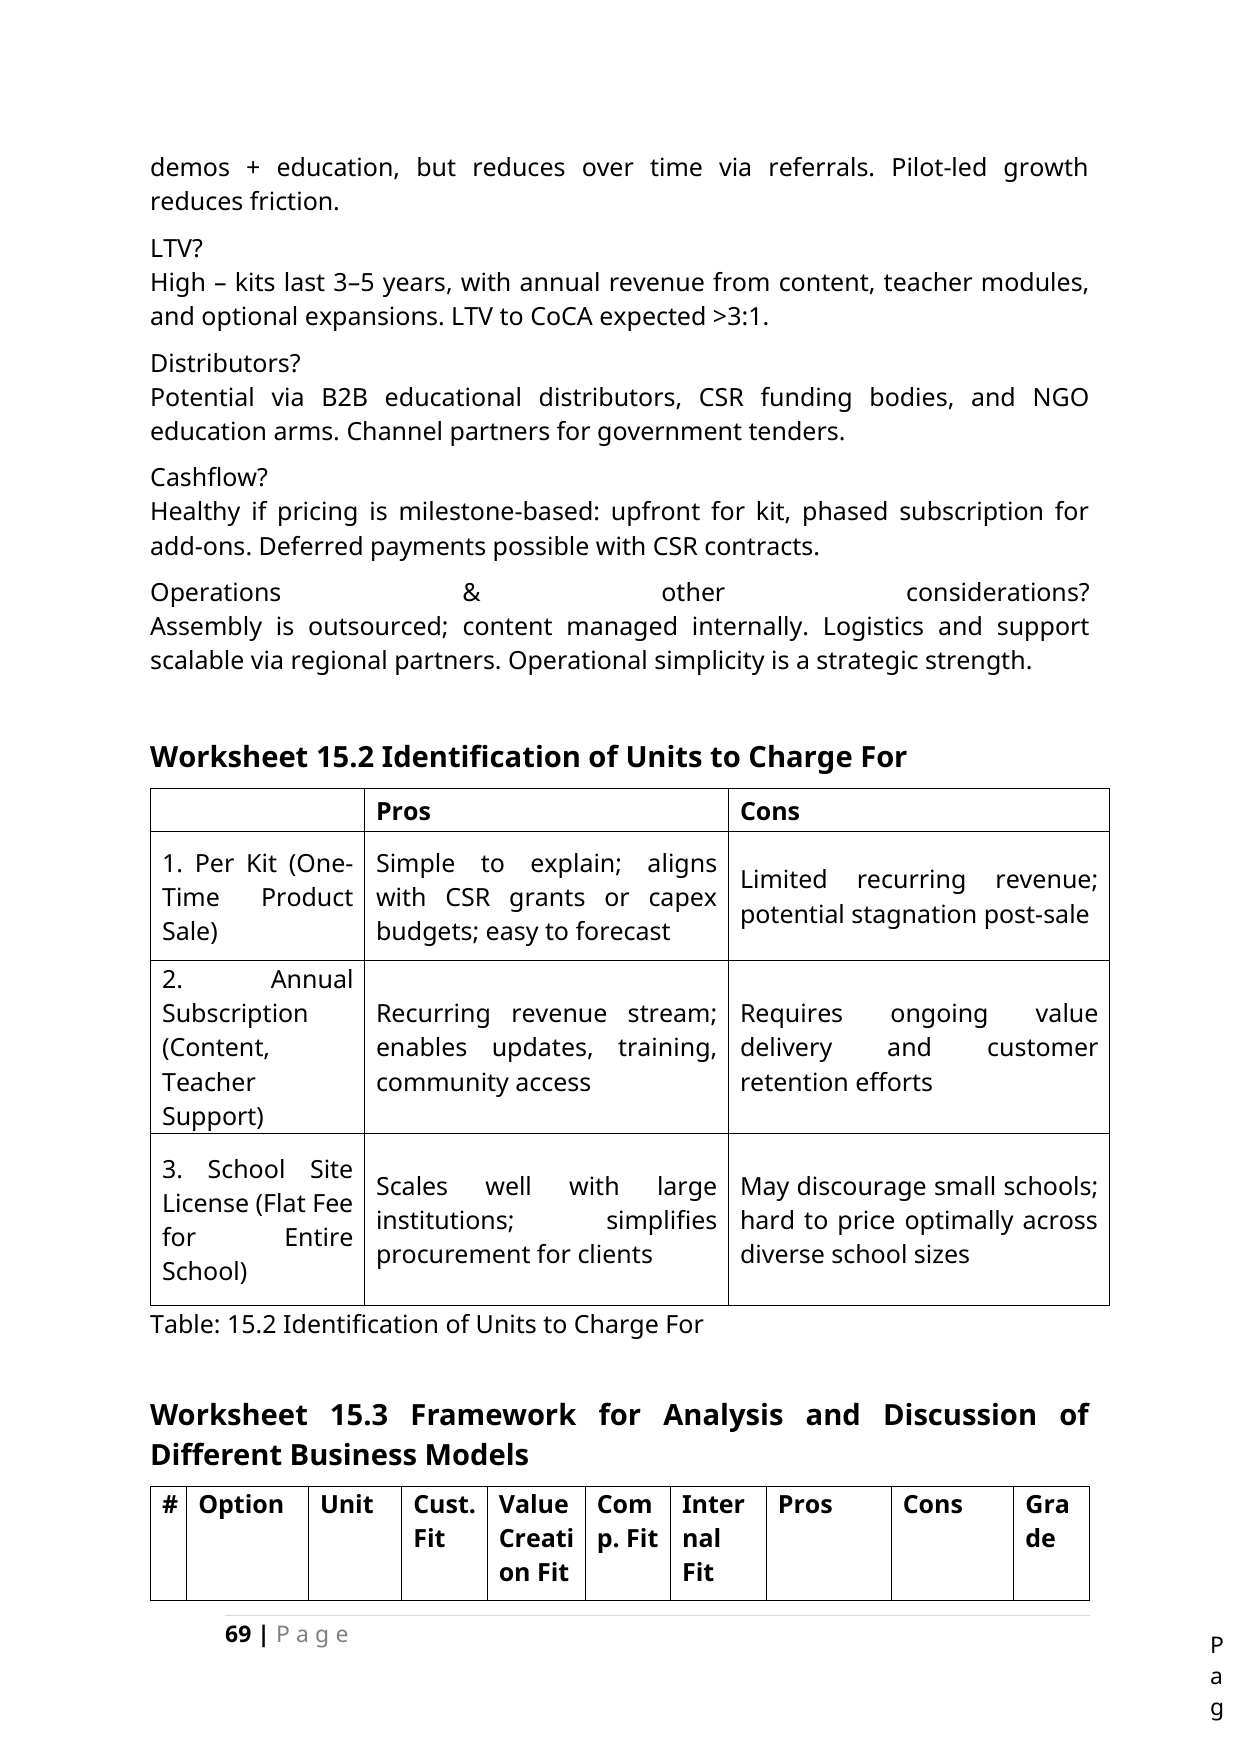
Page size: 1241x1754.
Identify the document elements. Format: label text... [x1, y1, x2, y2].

table_header [151, 904, 364, 946]
table_cell May discourage small schools; hard to price optimally across diverse school sizes [729, 1249, 1109, 1420]
text INTERNAL [150, 150, 1090, 184]
table_cell Recurring revenue stream; enables updates, training, community access [365, 1076, 728, 1247]
text Operations & other considerations? Assembly is outsourced; content managed internally. Logistics and support scalable via regional partners. Operational simplicity is a strategic strength. [150, 689, 1090, 792]
text Distributors? Potential via B2B educational distributors, CSR funding bodies, and NGO education arms. Channel partners for government tenders. [150, 460, 1090, 562]
text LTV? High – kits last 3–5 years, with annual revenue from content, teacher modules, and optional expansions. LTV to CoCA expected >3:1. [150, 345, 1090, 447]
table_header Pros [365, 904, 728, 946]
table_cell Scales well with large institutions; simplifies procurement for clients [365, 1249, 728, 1420]
table_cell 2. Annual Subscription (Content, Teacher Support) [151, 1076, 364, 1247]
text Cashflow? Healthy if pricing is milestone-based: upfront for kit, phased subscription for add-ons. Deferred payments possible with CSR contracts. [150, 575, 1090, 677]
table_cell 3. School Site License (Flat Fee for Entire School) [151, 1249, 364, 1420]
text Worksheet 15.3 Framework for Analysis and Discussion of Different Business Models [150, 1509, 1090, 1588]
table_header Cons [729, 904, 1109, 946]
text Effect on sales cycle? COCA? Sales cycle: 2–3 months from contact to PO. CoCA moderate due to need for demos + education, but reduces over time via referrals. Pilot-led growth reduces friction. [150, 197, 1090, 333]
text Worksheet 15.2 Identification of Units to Charge For [150, 851, 1090, 890]
table_cell Limited recurring revenue; potential stagnation post-sale [729, 947, 1109, 1075]
table_cell 1. Per Kit (One-Time Product Sale) [151, 947, 364, 1075]
text Table: 15.2 Identification of Units to Charge For [150, 1421, 1090, 1455]
table_cell Simple to explain; aligns with CSR grants or capex budgets; easy to forecast [365, 947, 728, 1075]
table_cell Requires ongoing value delivery and customer retention efforts [729, 1076, 1109, 1247]
